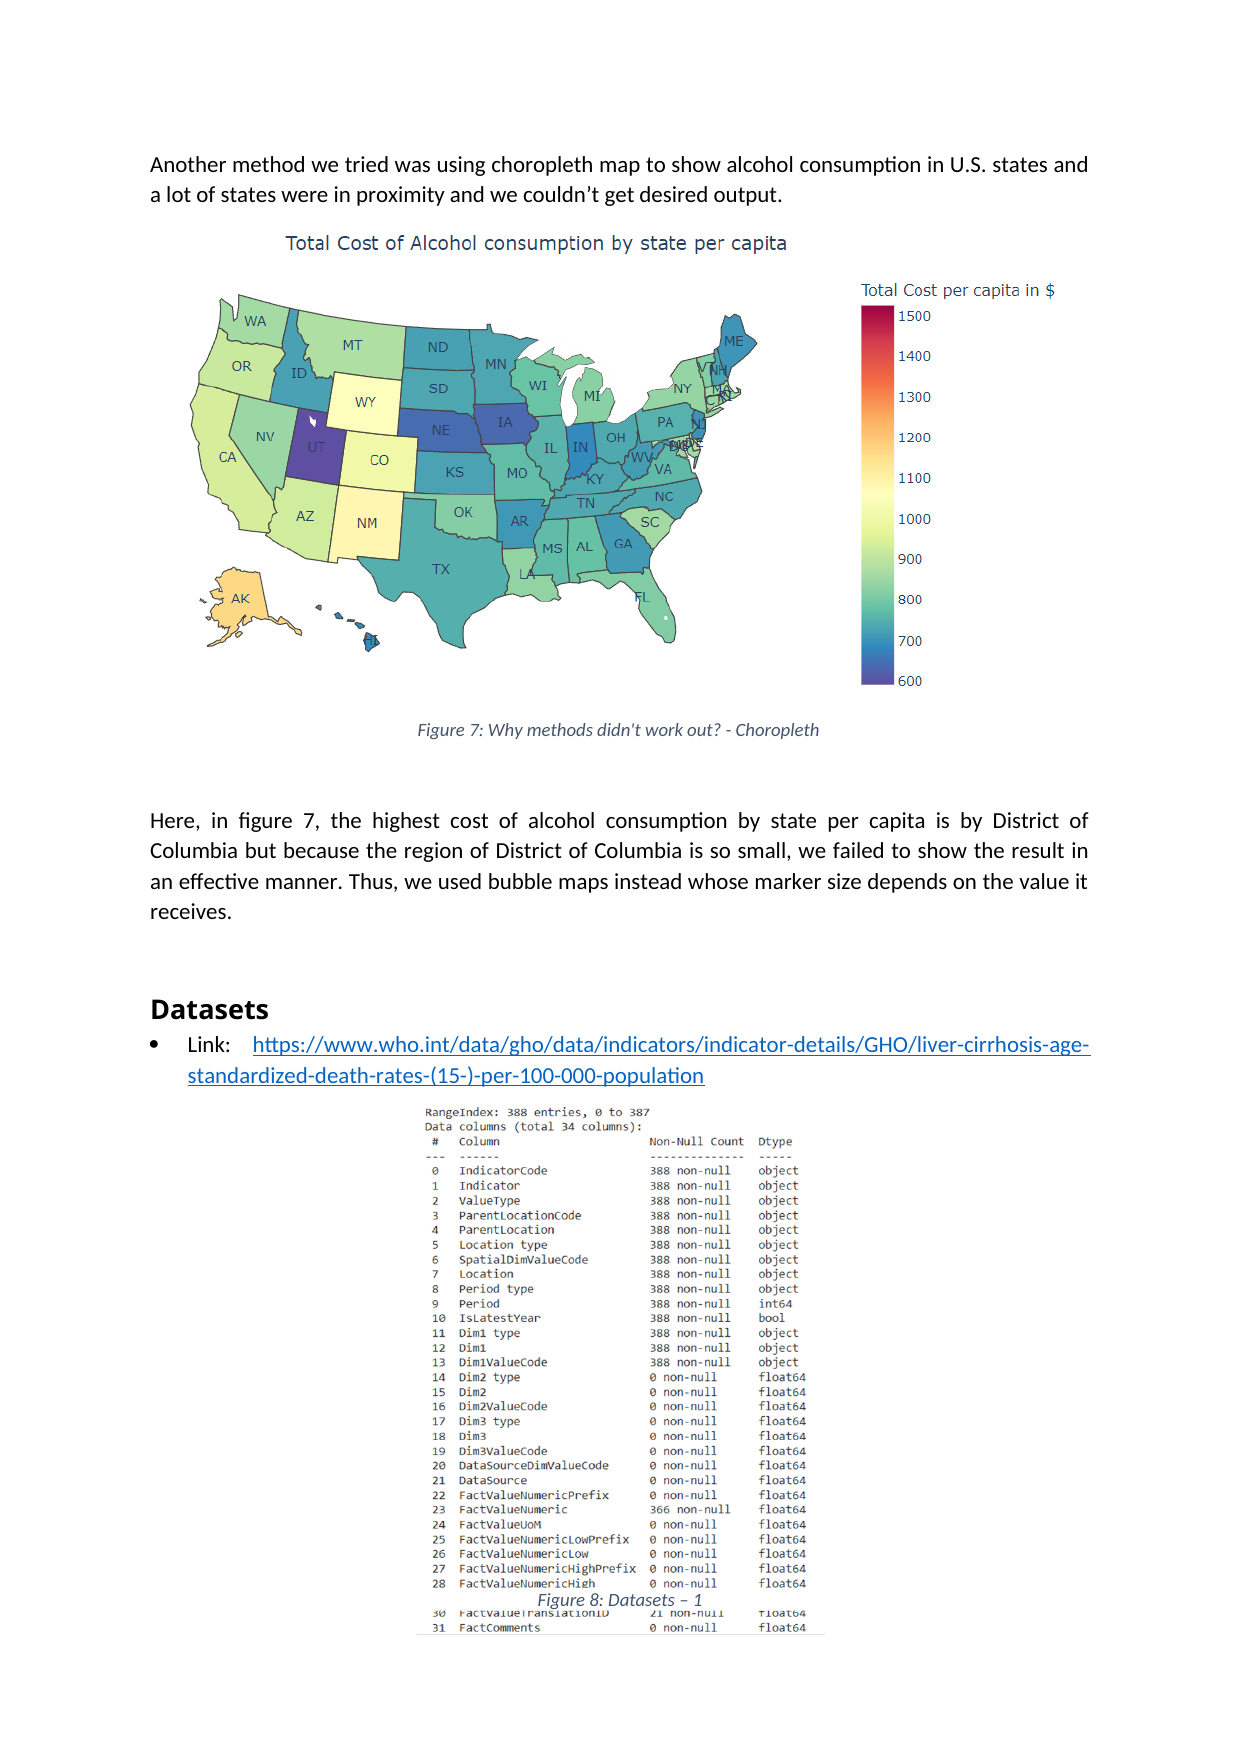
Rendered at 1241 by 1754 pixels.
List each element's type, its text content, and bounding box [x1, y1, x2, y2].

picture [172, 227, 1068, 709]
text Another method we tried was using choropleth map to show alcohol consumption in U.S. states and a lot of states were in proximity and we couldn’t get desired output. [150, 150, 1090, 208]
text Here, in figure 7, the highest cost of alcohol consumption by state per capita is by District of Columbia but because the region of District of Columbia is so small, we failed to show the result in an effective manner. Thus, we used bubble maps instead whose marker size depends on the value it receives. [150, 806, 1090, 925]
picture [416, 1611, 826, 1636]
list Link: https://www.who.int/data/gho/data/indicators/indicator-details/GHO/liver-cirrhosis-age-standardized-death-rates-(15-)-per-100-000-population [150, 1031, 1090, 1089]
picture [416, 1107, 826, 1587]
subtitle Datasets [150, 991, 1090, 1028]
